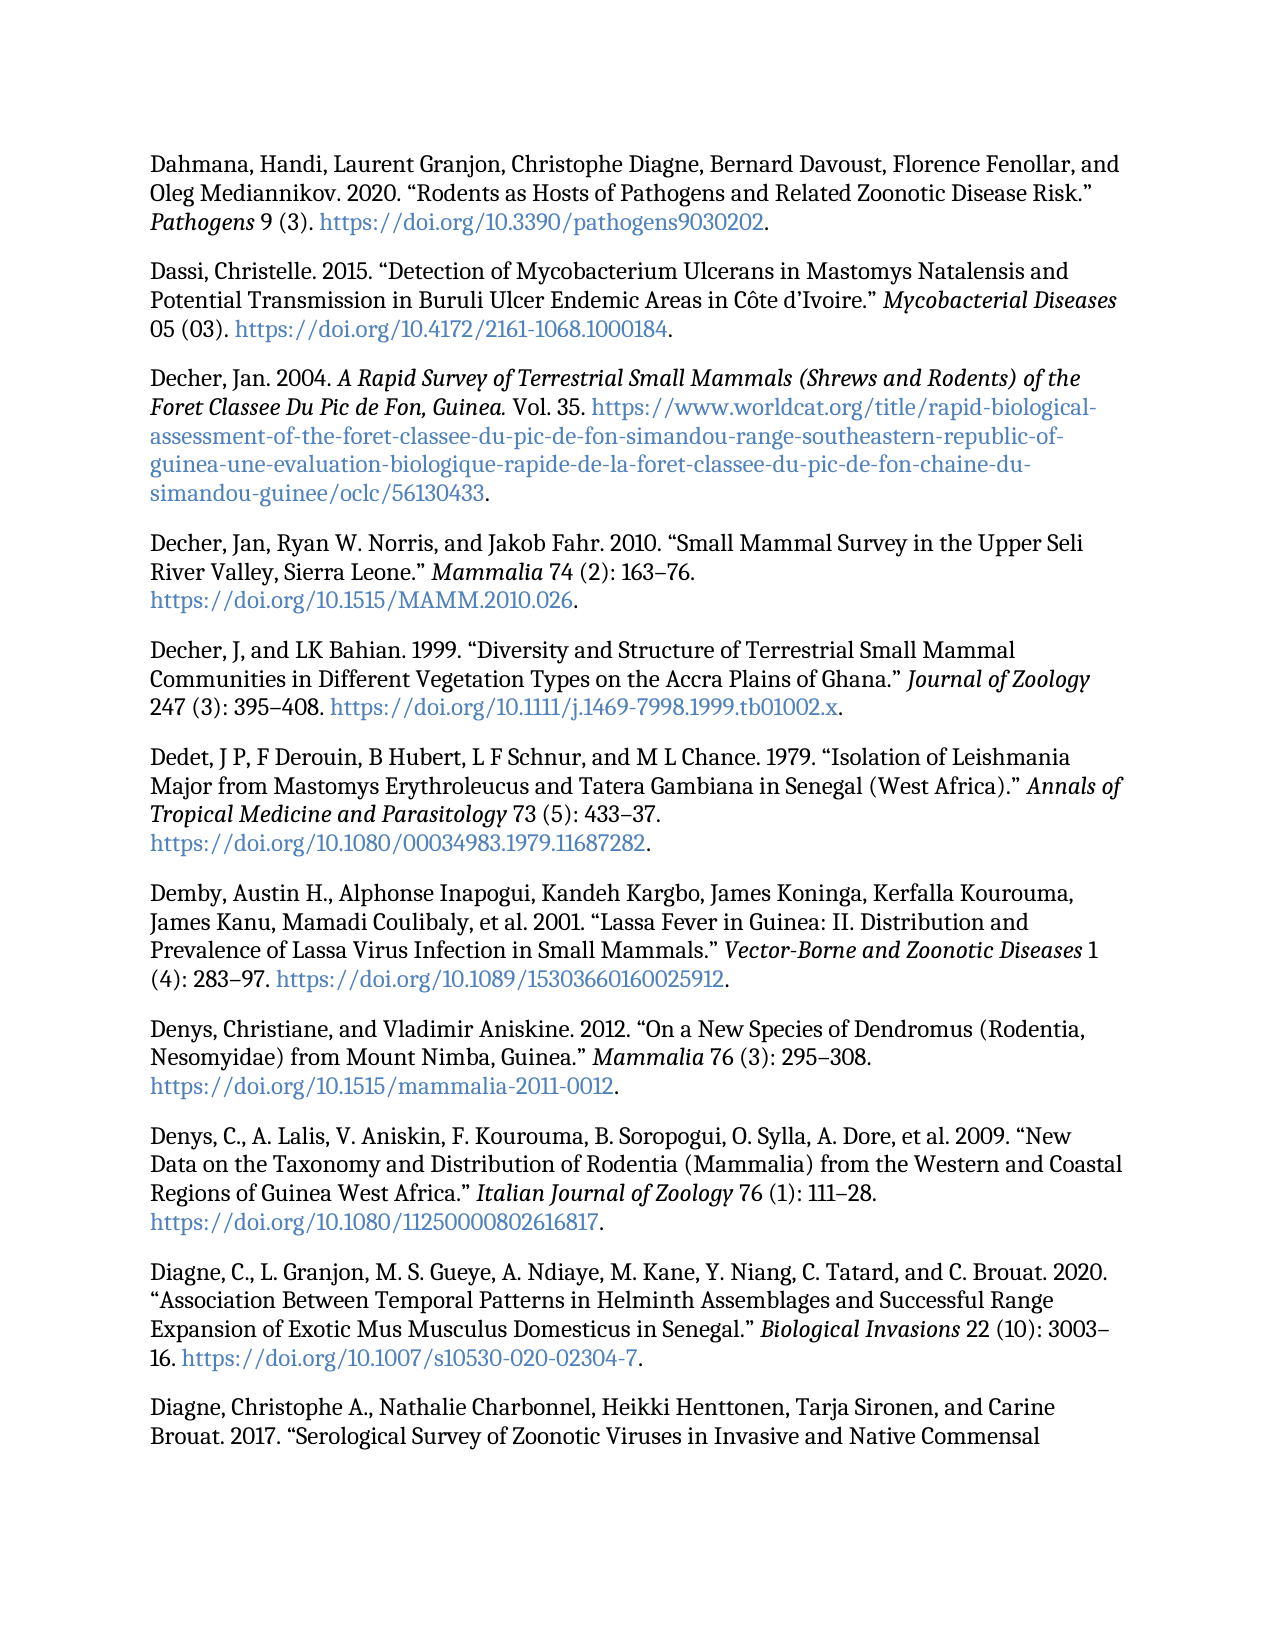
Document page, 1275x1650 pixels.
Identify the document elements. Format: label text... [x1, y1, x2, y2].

text Dahmana, Handi, Laurent Granjon, Christophe Diagne, Bernard Davoust, Florence Fenollar, and Oleg Mediannikov. 2020. “Rodents as Hosts of Pathogens and Related Zoonotic Disease Risk.” Pathogens 9 (3). https://doi.org/10.3390/pathogens9030202. [150, 150, 1125, 236]
text Demby, Austin H., Alphonse Inapogui, Kandeh Kargbo, James Koninga, Kerfalla Kourouma, James Kanu, Mamadi Coulibaly, et al. 2001. “Lassa Fever in Guinea: II. Distribution and Prevalence of Lassa Virus Infection in Small Mammals.” Vector-Borne and Zoonotic Diseases 1 (4): 283–97. https://doi.org/10.1089/15303660160025912. [150, 879, 1125, 994]
text Dedet, J P, F Derouin, B Hubert, L F Schnur, and M L Chance. 1979. “Isolation of Leishmania Major from Mastomys Erythroleucus and Tatera Gambiana in Senegal (West Africa).” Annals of Tropical Medicine and Parasitology 73 (5): 433–37. https://doi.org/10.1080/00034983.1979.11687282. [150, 743, 1125, 858]
text Dassi, Christelle. 2015. “Detection of Mycobacterium Ulcerans in Mastomys Natalensis and Potential Transmission in Buruli Ulcer Endemic Areas in Côte d’Ivoire.” Mycobacterial Diseases 05 (03). https://doi.org/10.4172/2161-1068.1000184. [150, 257, 1125, 343]
text Denys, C., A. Lalis, V. Aniskin, F. Kourouma, B. Soropogui, O. Sylla, A. Dore, et al. 2009. “New Data on the Taxonomy and Distribution of Rodentia (Mammalia) from the Western and Coastal Regions of Guinea West Africa.” Italian Journal of Zoology 76 (1): 111–28. https://doi.org/10.1080/11250000802616817. [150, 1122, 1125, 1237]
text Decher, Jan. 2004. A Rapid Survey of Terrestrial Small Mammals (Shrews and Rodents) of the Foret Classee Du Pic de Fon, Guinea. Vol. 35. https://www.worldcat.org/title/rapid-biological-assessment-of-the-foret-classee-du-pic-de-fon-simandou-range-southeastern-republic-of-guinea-une-evaluation-biologique-rapide-de-la-foret-classee-du-pic-de-fon-chaine-du-simandou-guinee/oclc/56130433. [150, 364, 1125, 508]
text Diagne, C., L. Granjon, M. S. Gueye, A. Ndiaye, M. Kane, Y. Niang, C. Tatard, and C. Brouat. 2020. “Association Between Temporal Patterns in Helminth Assemblages and Successful Range Expansion of Exotic Mus Musculus Domesticus in Senegal.” Biological Invasions 22 (10): 3003–16. https://doi.org/10.1007/s10530-020-02304-7. [150, 1257, 1125, 1372]
text Decher, Jan, Ryan W. Norris, and Jakob Fahr. 2010. “Small Mammal Survey in the Upper Seli River Valley, Sierra Leone.” Mammalia 74 (2): 163–76. https://doi.org/10.1515/MAMM.2010.026. [150, 529, 1125, 615]
text Decher, J, and LK Bahian. 1999. “Diversity and Structure of Terrestrial Small Mammal Communities in Different Vegetation Types on the Accra Plains of Ghana.” Journal of Zoology 247 (3): 395–408. https://doi.org/10.1111/j.1469-7998.1999.tb01002.x. [150, 636, 1125, 722]
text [150, 1393, 1125, 1451]
text Denys, Christiane, and Vladimir Aniskine. 2012. “On a New Species of Dendromus (Rodentia, Nesomyidae) from Mount Nimba, Guinea.” Mammalia 76 (3): 295–308. https://doi.org/10.1515/mammalia-2011-0012. [150, 1014, 1125, 1101]
